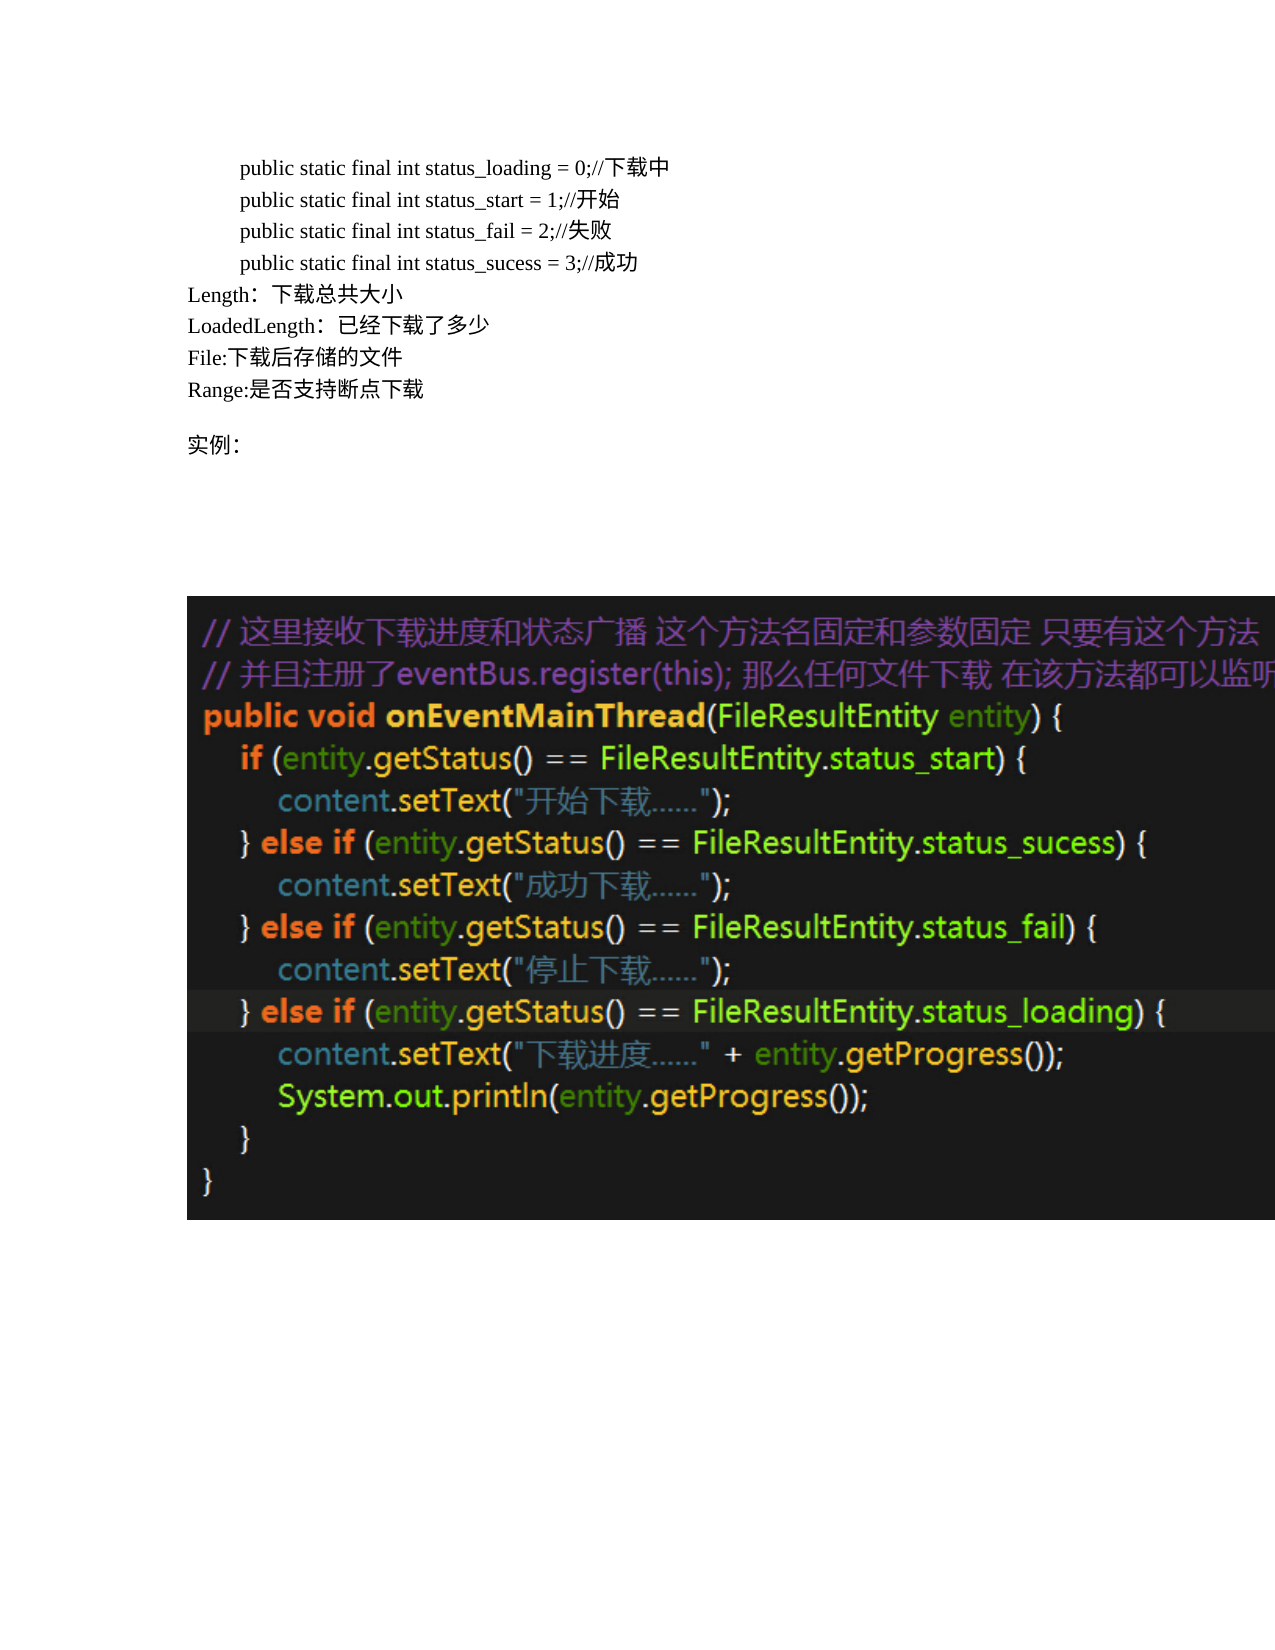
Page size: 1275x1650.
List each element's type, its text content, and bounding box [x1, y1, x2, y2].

text public static final int status_start = 1;//开始 [187, 182, 1087, 213]
text 实例： [187, 428, 1087, 460]
text public static final int status_sucess = 3;//成功 [187, 245, 1087, 277]
text File:下载后存储的文件 [187, 340, 1087, 372]
text Length：下载总共大小 [187, 277, 1087, 308]
text public static final int status_loading = 0;//下载中 [187, 150, 1087, 182]
text public static final int status_fail = 2;//失败 [187, 213, 1087, 245]
text Range:是否支持断点下载 [187, 372, 1087, 403]
text LoadedLength：已经下载了多少 [187, 308, 1087, 340]
picture [187, 596, 1275, 1220]
